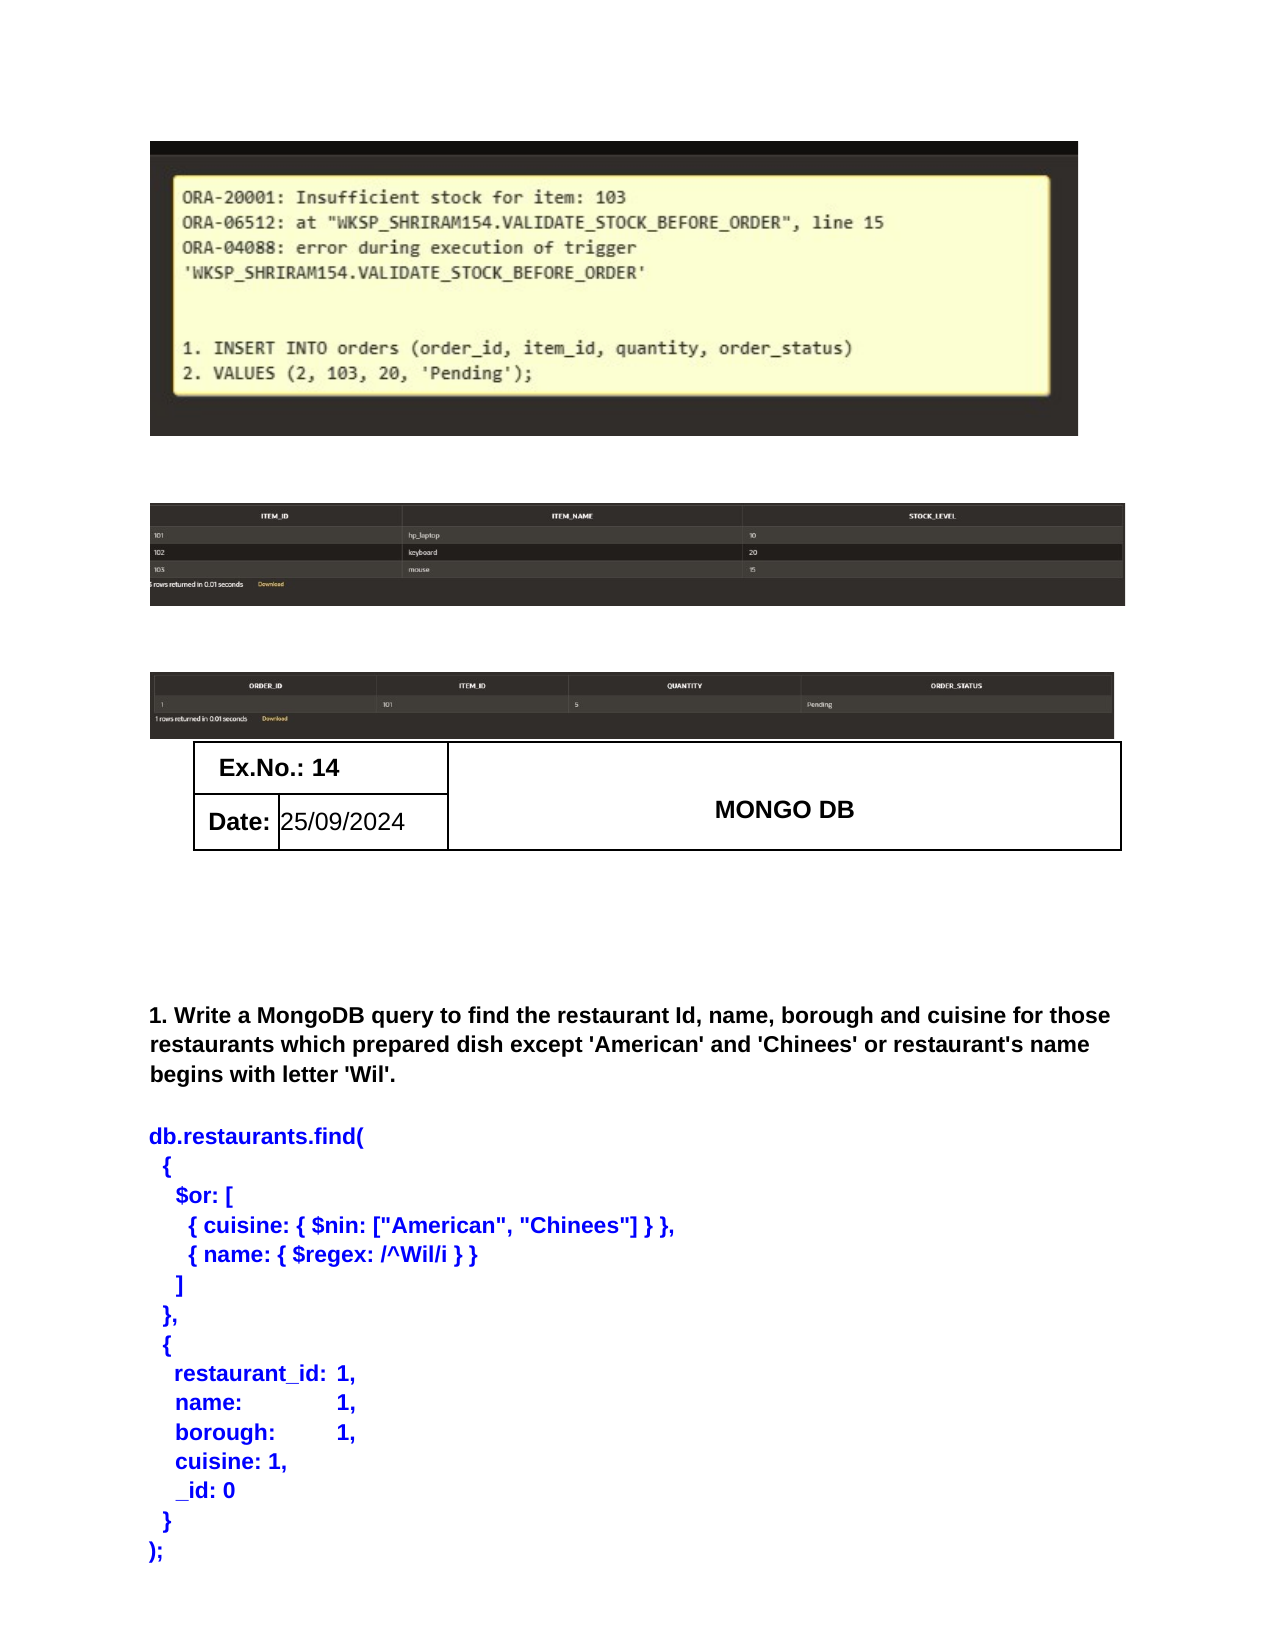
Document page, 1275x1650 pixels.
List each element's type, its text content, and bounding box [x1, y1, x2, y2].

text ] [176, 1271, 1135, 1297]
picture [150, 141, 1079, 436]
text 1. Write a MongoDB query to find the restaurant Id, name, borough and cuisine for those restaurants which prepared dish except 'American' and 'Chinees' or restaurant's name begins with letter 'Wil'. [148, 1002, 1125, 1087]
text { cuisine: { $nin: ["American", "Chinees"] } }, [188, 1212, 1135, 1238]
text } [162, 1507, 1135, 1533]
text restaurant_id: 1, name: 1, borough: 1, cuisine: 1, [174, 1360, 356, 1474]
picture [150, 672, 1115, 739]
table_header MONGO DB [449, 743, 1120, 849]
text ); [148, 1537, 1135, 1563]
text { [162, 1152, 1135, 1179]
text }, [162, 1301, 1135, 1327]
table_cell 25/09/2024 [280, 795, 447, 849]
table_cell Date: [195, 795, 278, 849]
text { [162, 1331, 1135, 1357]
text _id: 0 [176, 1477, 1135, 1504]
text $or: [ [176, 1182, 1135, 1208]
table_header Ex.No.: 14 [195, 743, 447, 792]
text db.restaurants.find( [148, 1123, 1135, 1149]
text { name: { $regex: /^Wil/i } } [188, 1241, 1135, 1268]
picture [150, 503, 1125, 606]
